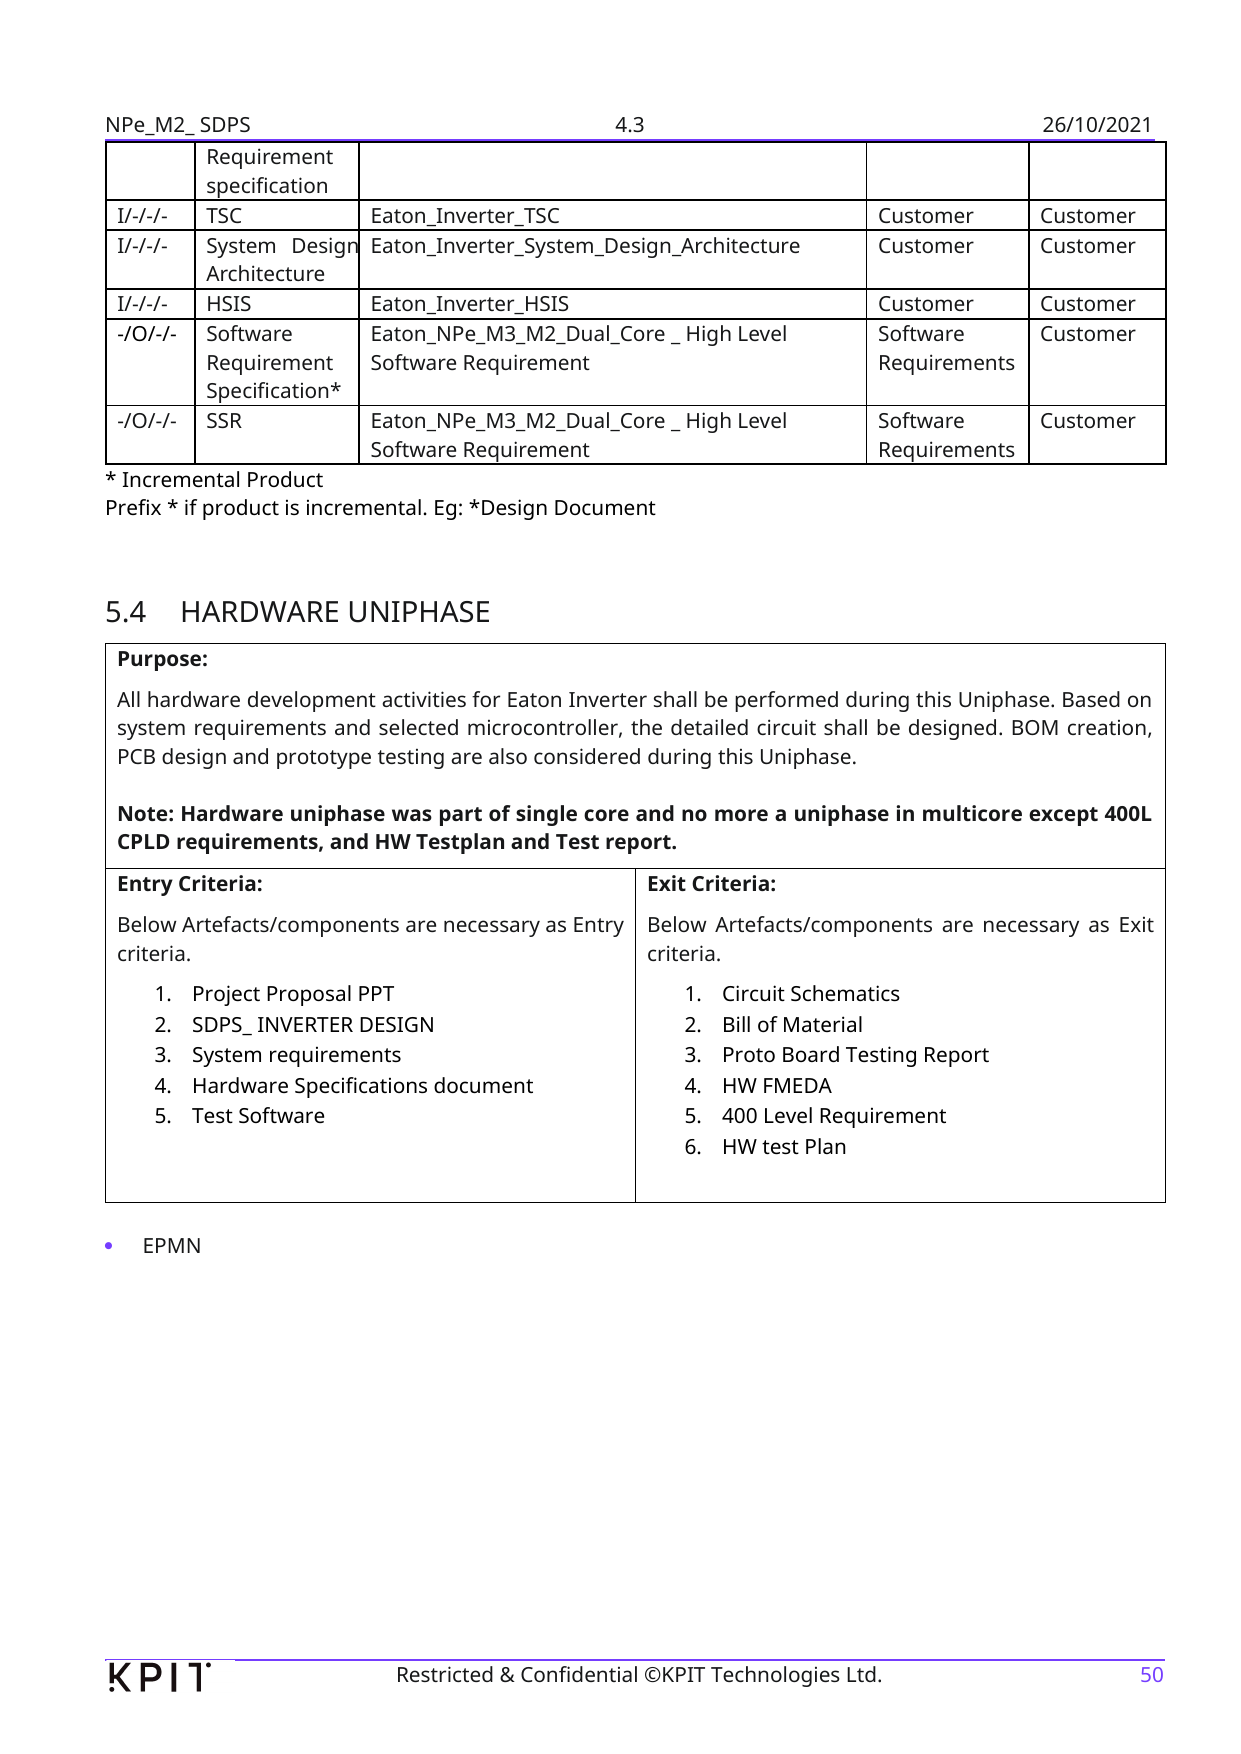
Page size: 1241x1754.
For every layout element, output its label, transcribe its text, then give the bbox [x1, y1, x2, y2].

subtitle HARDWARE Uniphase [105, 591, 1165, 631]
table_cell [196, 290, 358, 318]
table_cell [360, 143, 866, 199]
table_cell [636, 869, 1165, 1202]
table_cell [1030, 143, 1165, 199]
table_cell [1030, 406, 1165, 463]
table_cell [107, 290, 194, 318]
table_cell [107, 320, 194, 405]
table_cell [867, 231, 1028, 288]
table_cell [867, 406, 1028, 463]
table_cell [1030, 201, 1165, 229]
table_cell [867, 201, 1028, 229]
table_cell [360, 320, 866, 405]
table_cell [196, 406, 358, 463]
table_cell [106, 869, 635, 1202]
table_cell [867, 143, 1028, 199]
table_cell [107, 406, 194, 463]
picture [106, 1660, 235, 1697]
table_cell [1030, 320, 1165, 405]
text Prefix * if product is incremental. Eg: *Design Document [105, 493, 1165, 522]
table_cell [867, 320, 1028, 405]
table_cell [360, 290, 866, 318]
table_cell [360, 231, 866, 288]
text * Incremental Product [105, 465, 1165, 493]
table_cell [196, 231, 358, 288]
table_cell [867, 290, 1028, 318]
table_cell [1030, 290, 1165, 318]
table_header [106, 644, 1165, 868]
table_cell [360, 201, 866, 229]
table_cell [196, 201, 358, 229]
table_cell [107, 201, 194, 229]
list EPMN [105, 1231, 1165, 1259]
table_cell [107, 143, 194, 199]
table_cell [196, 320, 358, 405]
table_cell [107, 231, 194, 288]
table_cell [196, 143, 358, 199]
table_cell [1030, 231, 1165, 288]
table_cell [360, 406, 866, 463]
